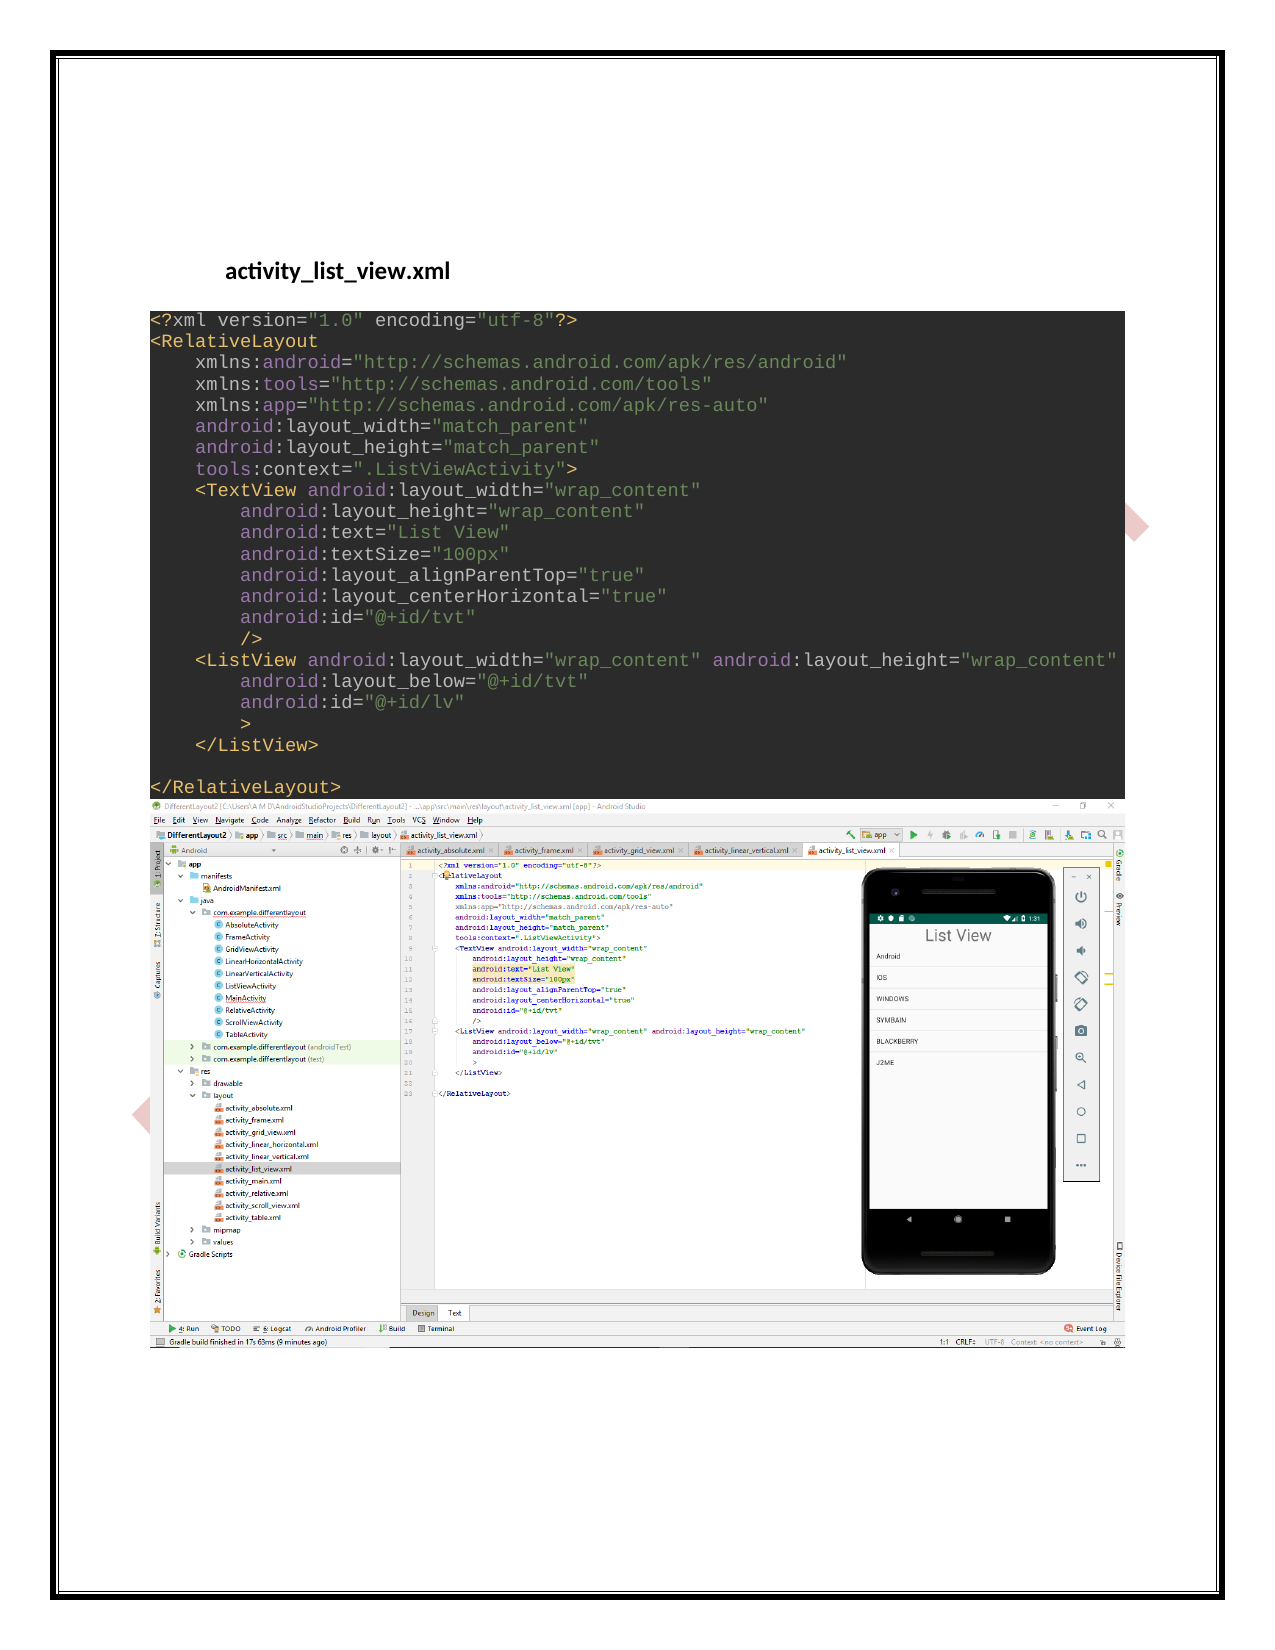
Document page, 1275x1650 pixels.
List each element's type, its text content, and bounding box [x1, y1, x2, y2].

picture [150, 799, 1125, 1348]
list activity_list_view.xml [225, 255, 1125, 286]
text <?xml version="1.0" encoding="utf-8"?> <RelativeLayout xmlns:android="http://schemas.android.com/apk/res/android" xmlns:tools="http://schemas.android.com/tools" xmlns:app="http://schemas.android.com/apk/res-auto" android:layout_width="match_parent" android:layout_height="match_parent" tools:context=".ListViewActivity"> <TextView android:layout_width="wrap_content" android:layout_height="wrap_content" android:text="List View" android:textSize="100px" android:layout_alignParentTop="true" android:layout_centerHorizontal="true" android:id="@+id/tvt" /> <ListView android:layout_width="wrap_content" android:layout_height="wrap_content" android:layout_below="@+id/tvt" android:id="@+id/lv" > </ListView> </RelativeLayout> [150, 311, 1125, 799]
